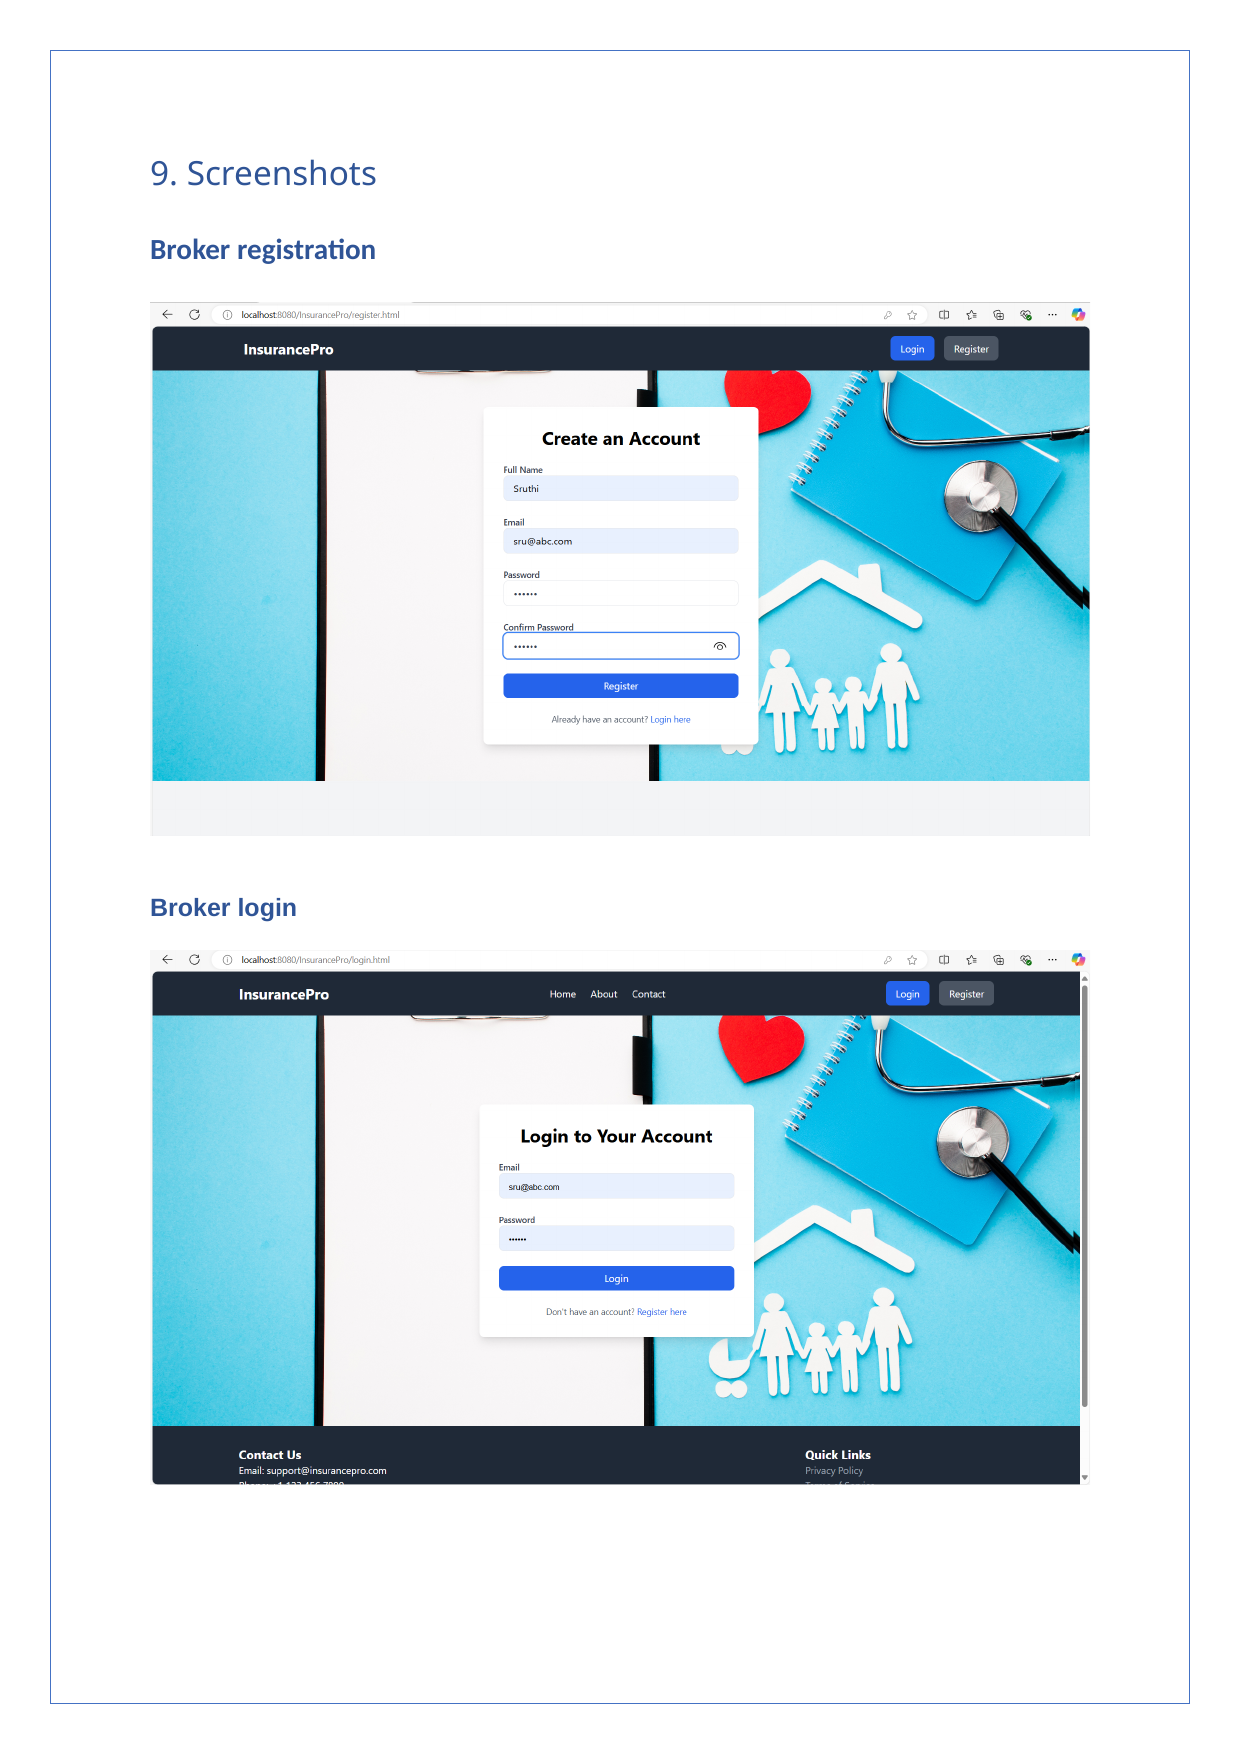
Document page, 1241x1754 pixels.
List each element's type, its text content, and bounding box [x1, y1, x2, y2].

picture [150, 302, 1091, 836]
text Broker login [150, 893, 1090, 922]
picture [150, 950, 1091, 1485]
text Broker registration [150, 231, 1090, 267]
subtitle 9. Screenshots [150, 150, 1090, 195]
